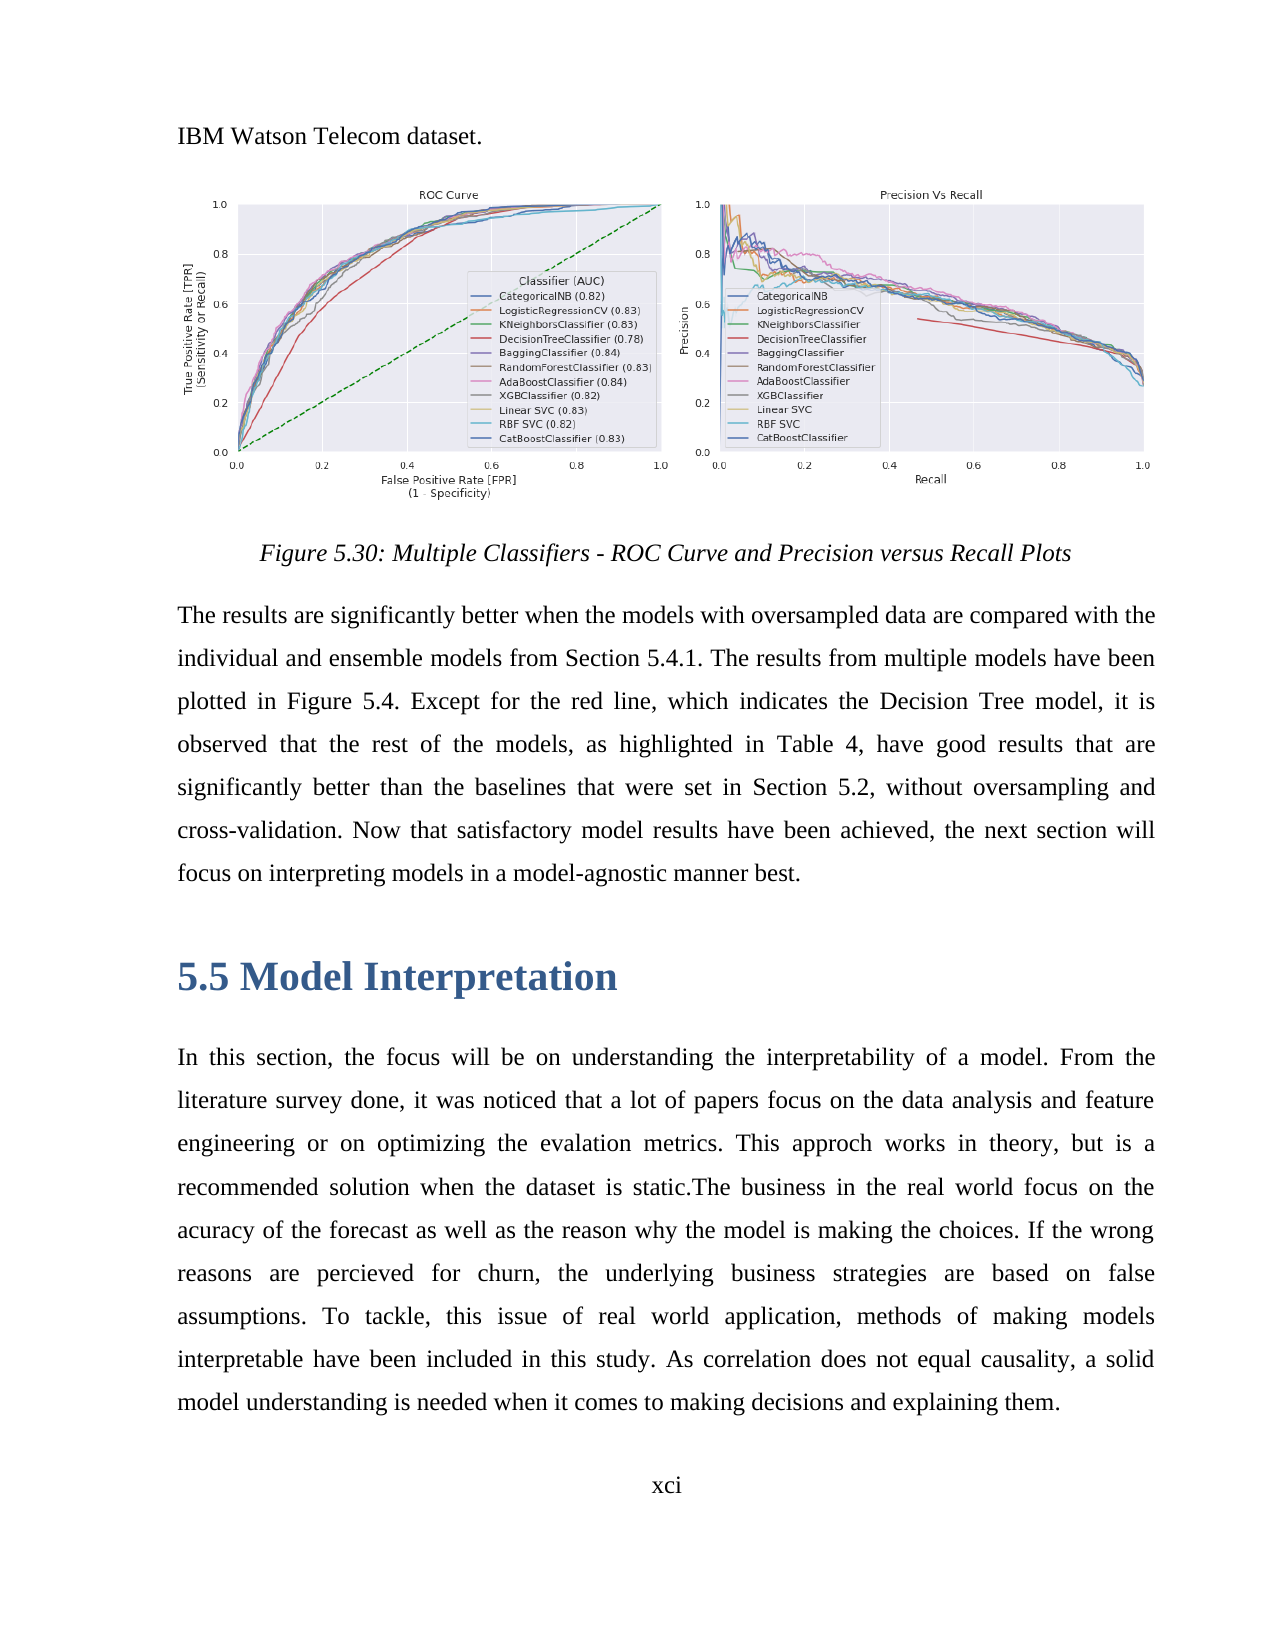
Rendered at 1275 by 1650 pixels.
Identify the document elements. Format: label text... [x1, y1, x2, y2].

text The results are significantly better when the models with oversampled data are compared with the individual and ensemble models from Section 5.4.1. The results from multiple models have been plotted in Figure 5.4. Except for the red line, which indicates the Decision Tree model, it is observed that the rest of the models, as highlighted in Table 4, have good results that are significantly better than the baselines that were set in Section 5.2, without oversampling and cross-validation. Now that satisfactory model results have been achieved, the next section will focus on interpreting models in a model-agnostic manner best. [177, 600, 1156, 887]
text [177, 121, 1156, 150]
picture [177, 183, 1157, 505]
text In this section, the focus will be on understanding the interpretability of a model. From the literature survey done, it was noticed that a lot of papers focus on the data analysis and feature engineering or on optimizing the evalation metrics. This approch works in theory, but is a recommended solution when the dataset is static.The business in the real world focus on the acuracy of the forecast as well as the reason why the model is making the choices. If the wrong reasons are percieved for churn, the underlying business strategies are based on false assumptions. To tackle, this issue of real world application, methods of making models interpretable have been included in this study. As correlation does not equal causality, a solid model understanding is needed when it comes to making decisions and explaining them. [177, 1042, 1156, 1416]
subtitle 5.5 Model Interpretation [177, 952, 1156, 999]
